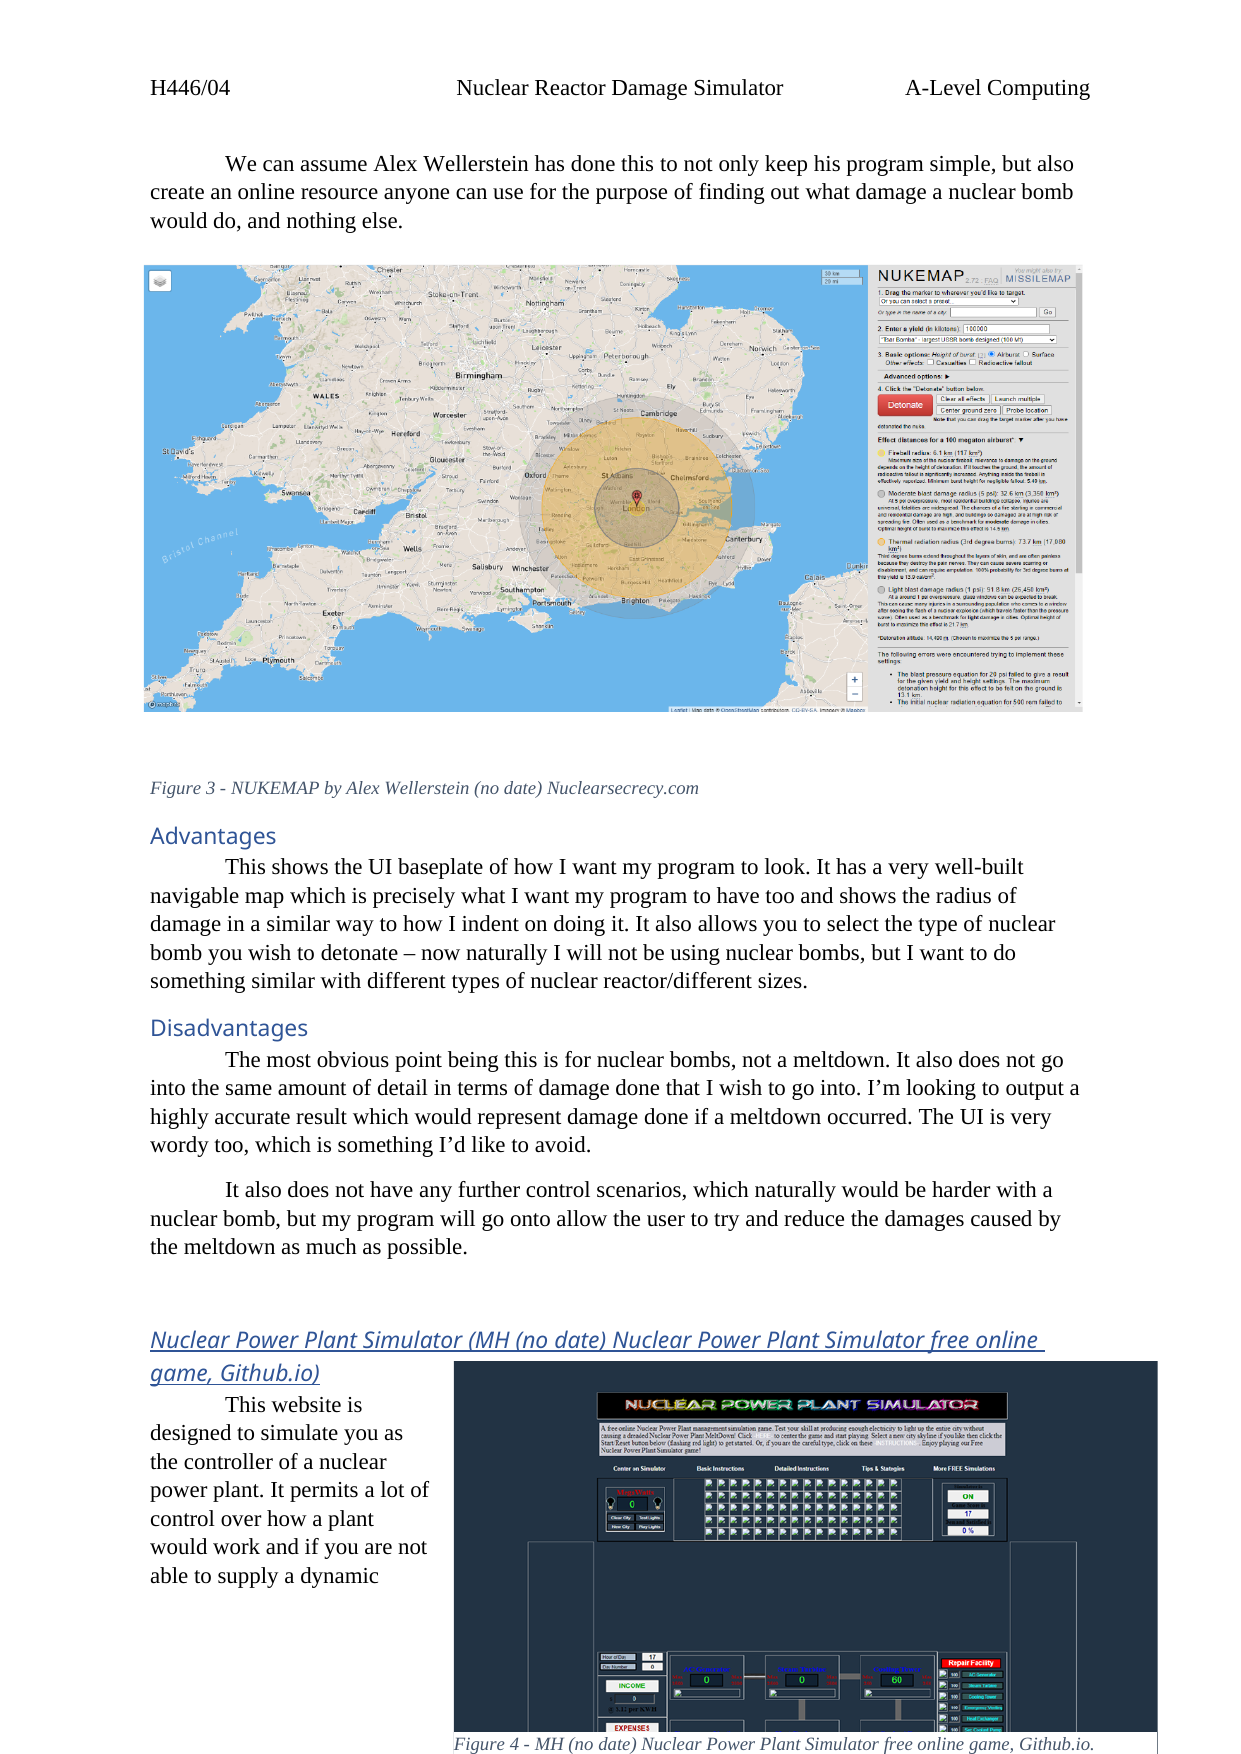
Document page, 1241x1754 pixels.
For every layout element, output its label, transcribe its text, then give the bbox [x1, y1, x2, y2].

subtitle Nuclear Power Plant Simulator (MH (no date) Nuclear Power Plant Simulator free online game, Github.io) [150, 1323, 1090, 1388]
subtitle Advantages [150, 820, 1090, 851]
picture [453, 1361, 1158, 1754]
text This shows the UI baseplate of how I want my program to look. It has a very well-built navigable map which is precisely what I want my program to have too and shows the radius of damage in a similar way to how I indent on doing it. It also allows you to select the type of nuclear bomb you wish to detonate – now naturally I will not be using nuclear bombs, but I want to do something similar with different types of nuclear reactor/different sizes. [150, 853, 1090, 993]
picture [143, 264, 1083, 712]
text It also does not have any further control scenarios, which naturally would be harder with a nuclear bomb, but my program will go onto allow the user to try and reduce the damages caused by the meltdown as much as possible. [150, 1176, 1090, 1260]
text We can assume Alex Wellerstein has done this to not only keep his program simple, but also create an online resource anyone can use for the purpose of finding out what damage a nuclear bomb would do, and nothing else. [150, 150, 1090, 233]
text The most obvious point being this is for nuclear bombs, not a meltdown. It also does not go into the same amount of detail in terms of damage done that I wish to go into. I’m looking to output a highly accurate result which would represent damage done if a meltdown occurred. The UI is very wordy too, which is something I’d like to avoid. [150, 1046, 1090, 1158]
subtitle Disadvantages [150, 1012, 1090, 1043]
